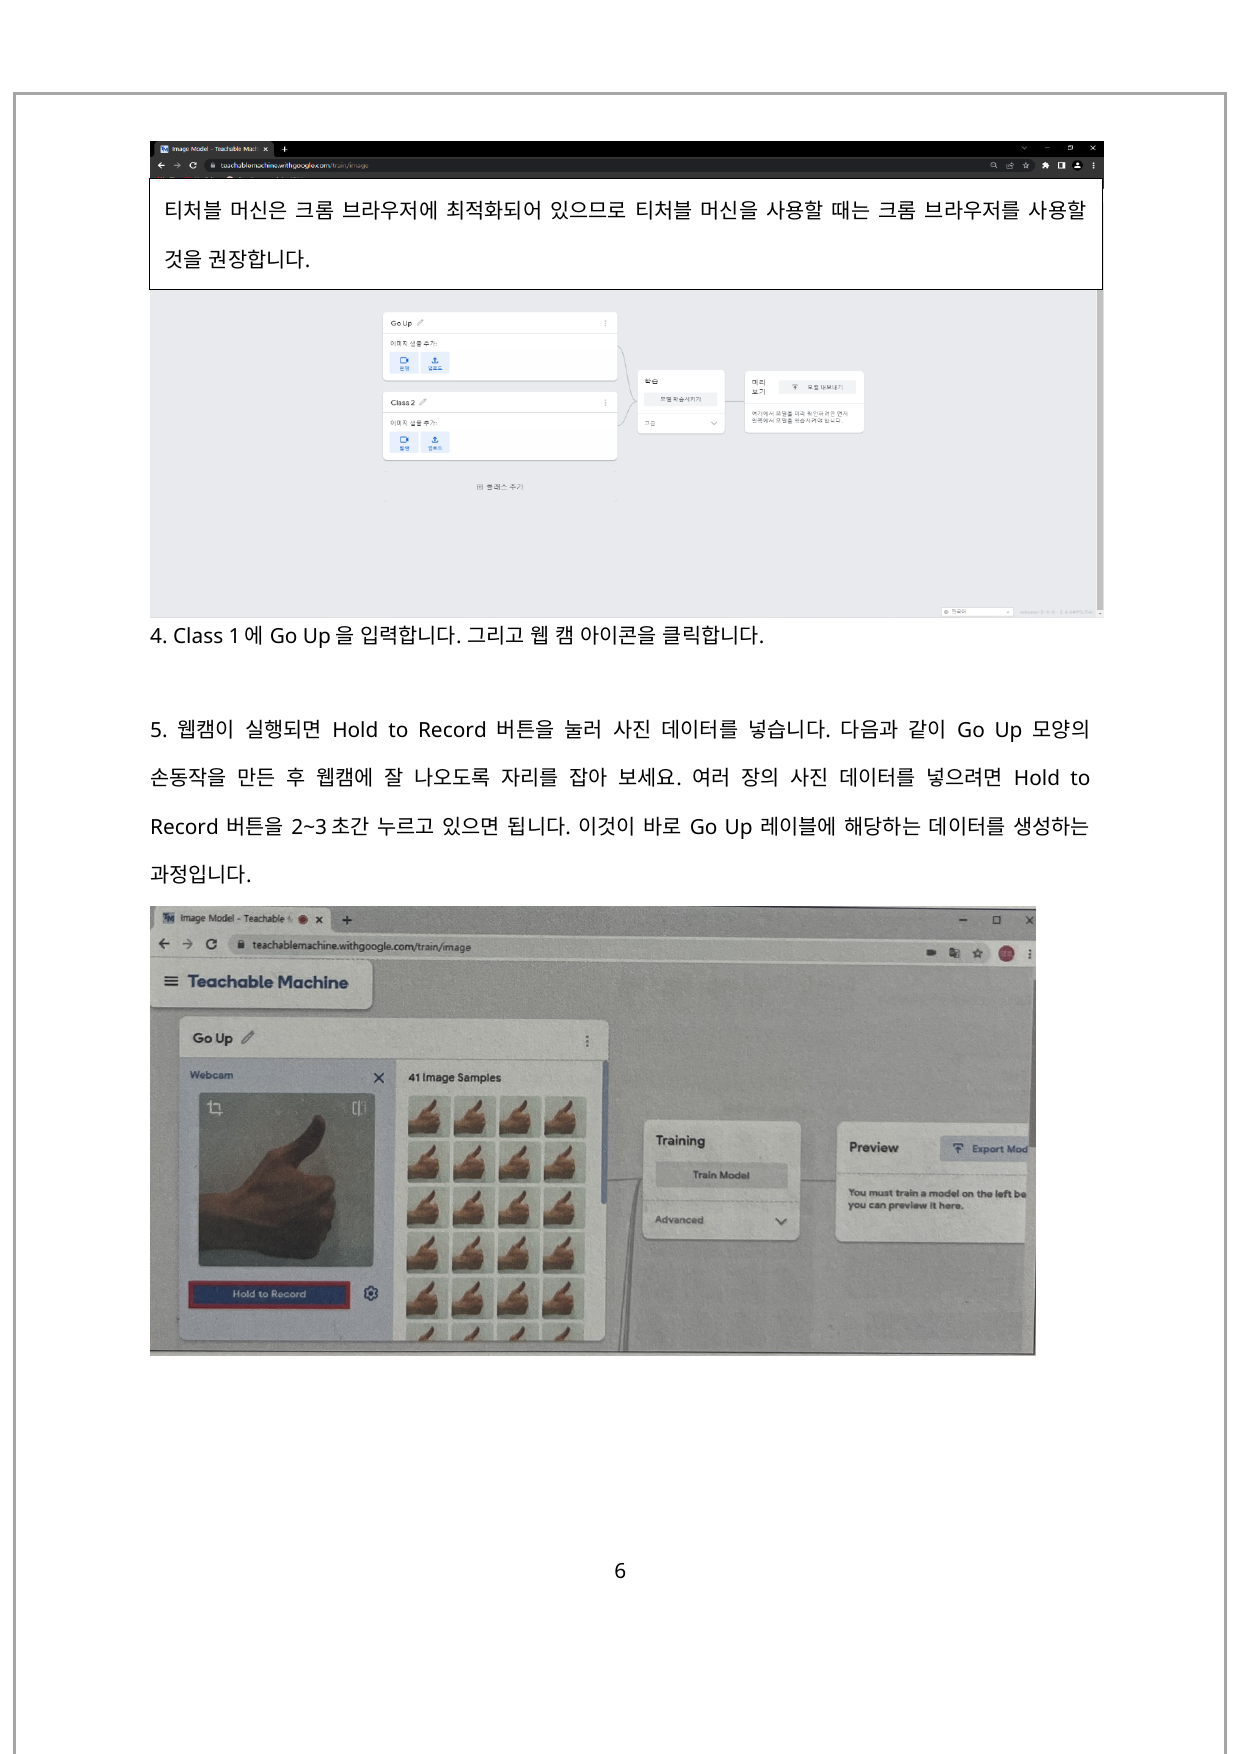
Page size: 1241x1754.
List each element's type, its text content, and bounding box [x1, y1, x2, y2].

text 5. 웹캠이 실행되면 Hold to Record 버튼을 눌러 사진 데이터를 넣습니다. 다음과 같이 Go Up 모양의 손동작을 만든 후 웹캠에 잘 나오도록 자리를 잡아 보세요. 여러 장의 사진 데이터를 넣으려면 Hold to Record 버튼을 2~3초간 누르고 있으면 됩니다. 이것이 바로 Go Up 레이블에 해당하는 데이터를 생성하는 과정입니다. [150, 713, 1090, 889]
picture [150, 141, 1104, 618]
text 4. Class 1에 Go Up을 입력합니다. 그리고 웹 캠 아이콘을 클릭합니다. [150, 618, 1090, 649]
picture [150, 906, 1036, 1356]
